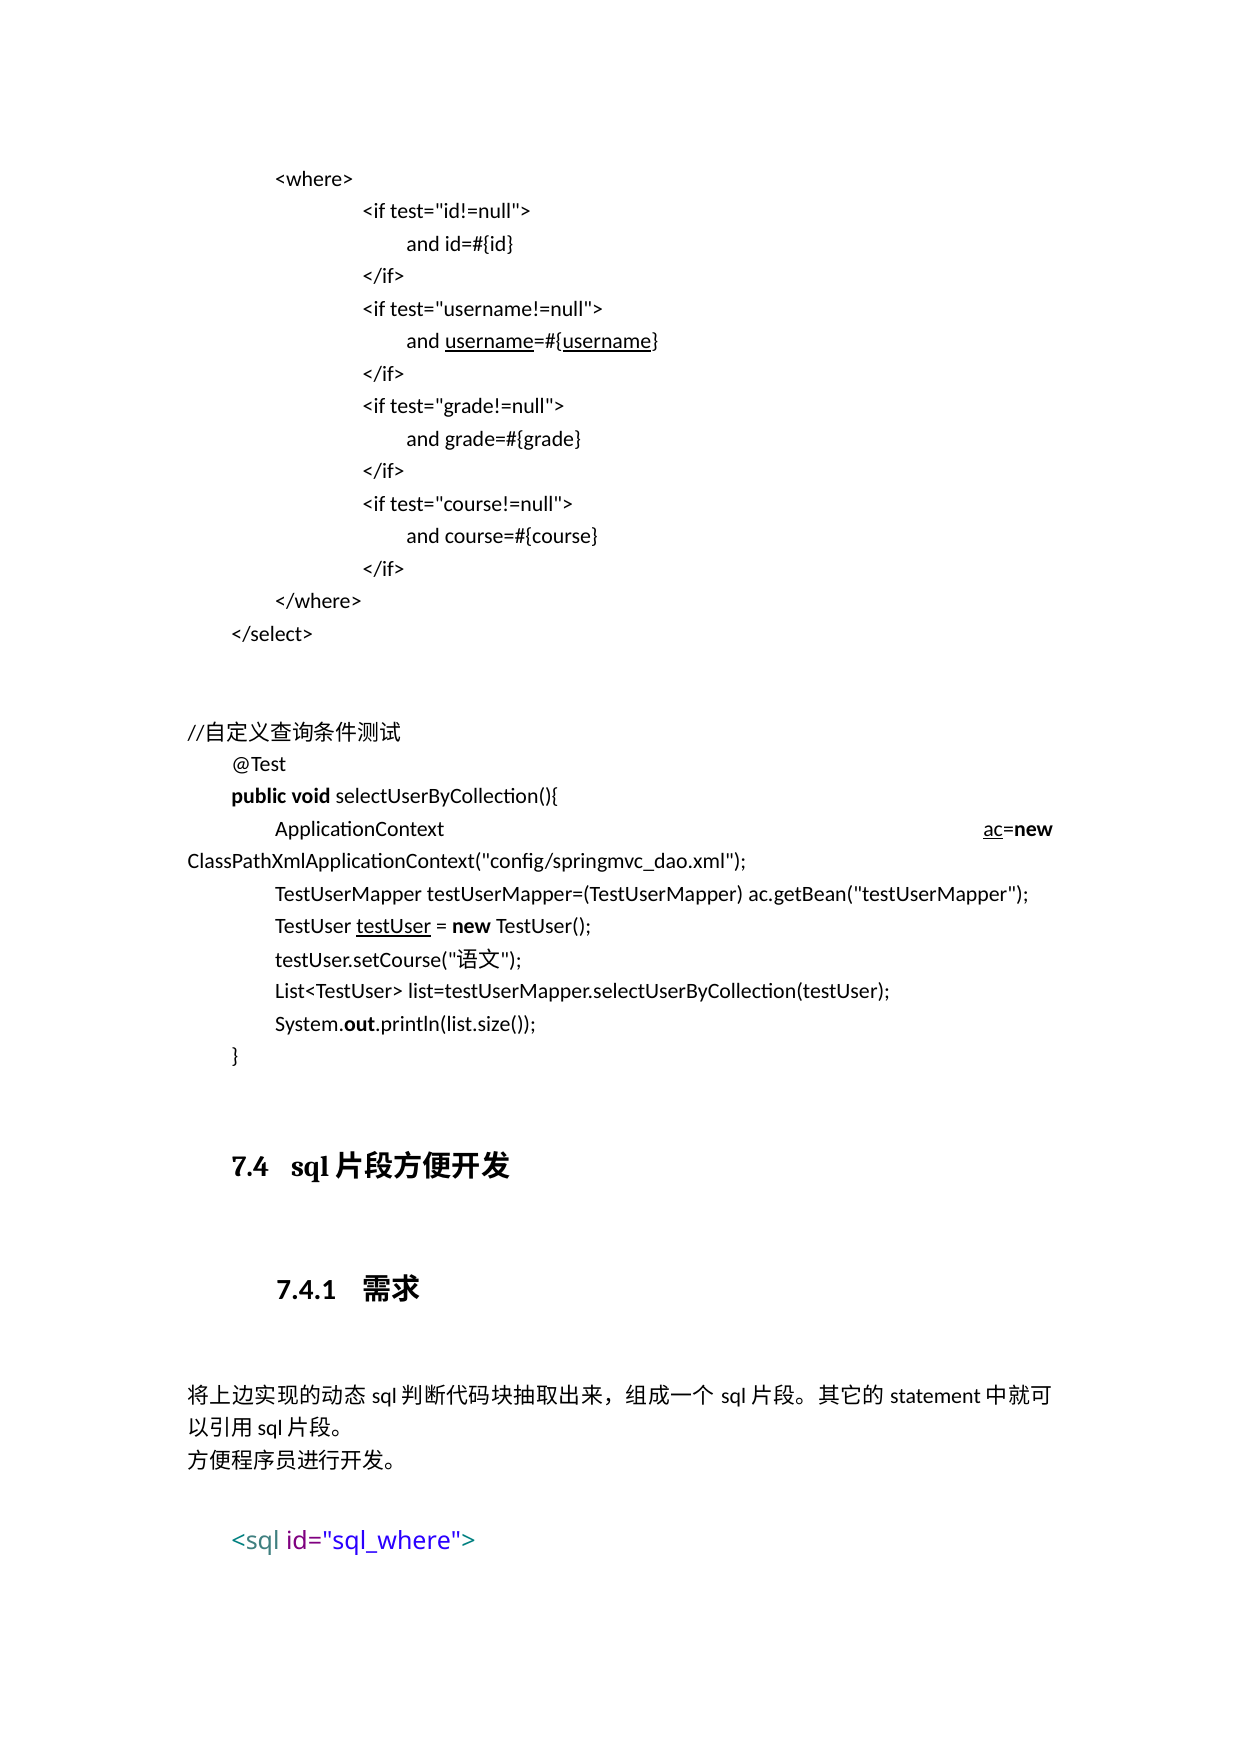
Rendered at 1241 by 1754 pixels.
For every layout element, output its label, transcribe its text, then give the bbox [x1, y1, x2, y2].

text @Test [187, 747, 1053, 779]
text //自定义查询条件测试 [187, 714, 1053, 747]
text <if test="username!=null"> [187, 292, 1053, 324]
text and course=#{course} [187, 519, 1053, 552]
text } [187, 1039, 1053, 1072]
text <if test="course!=null"> [187, 487, 1053, 519]
text </if> [187, 357, 1053, 389]
text TestUser testUser = new TestUser(); [187, 909, 1053, 942]
subtitle 需求 [276, 1254, 1053, 1319]
text <where> [187, 162, 1053, 194]
text </if> [187, 259, 1053, 292]
text and grade=#{grade} [187, 422, 1053, 454]
text System.out.println(list.size()); [187, 1007, 1053, 1039]
text </if> [187, 454, 1053, 487]
text </if> [187, 552, 1053, 584]
text List<TestUser> list=testUserMapper.selectUserByCollection(testUser); [187, 974, 1053, 1007]
text </where> [187, 584, 1053, 617]
text </select> [187, 617, 1053, 649]
subtitle sql片段方便开发 [232, 1132, 1053, 1197]
text TestUserMapper testUserMapper=(TestUserMapper) ac.getBean("testUserMapper"); [187, 877, 1053, 909]
text public void selectUserByCollection(){ [187, 779, 1053, 812]
text testUser.setCourse("语文"); [187, 942, 1053, 974]
text 方便程序员进行开发。 [187, 1442, 1053, 1475]
text <if test="id!=null"> [187, 194, 1053, 227]
text ApplicationContext ac=new ClassPathXmlApplicationContext("config/springmvc_dao.xml"); [187, 812, 1053, 877]
text and id=#{id} [187, 227, 1053, 259]
text <if test="grade!=null"> [187, 389, 1053, 422]
text <sql id="sql_where"> [187, 1507, 1053, 1572]
text and username=#{username} [187, 324, 1053, 357]
text 将上边实现的动态sql判断代码块抽取出来，组成一个sql片段。其它的statement中就可以引用sql片段。 [187, 1377, 1053, 1442]
